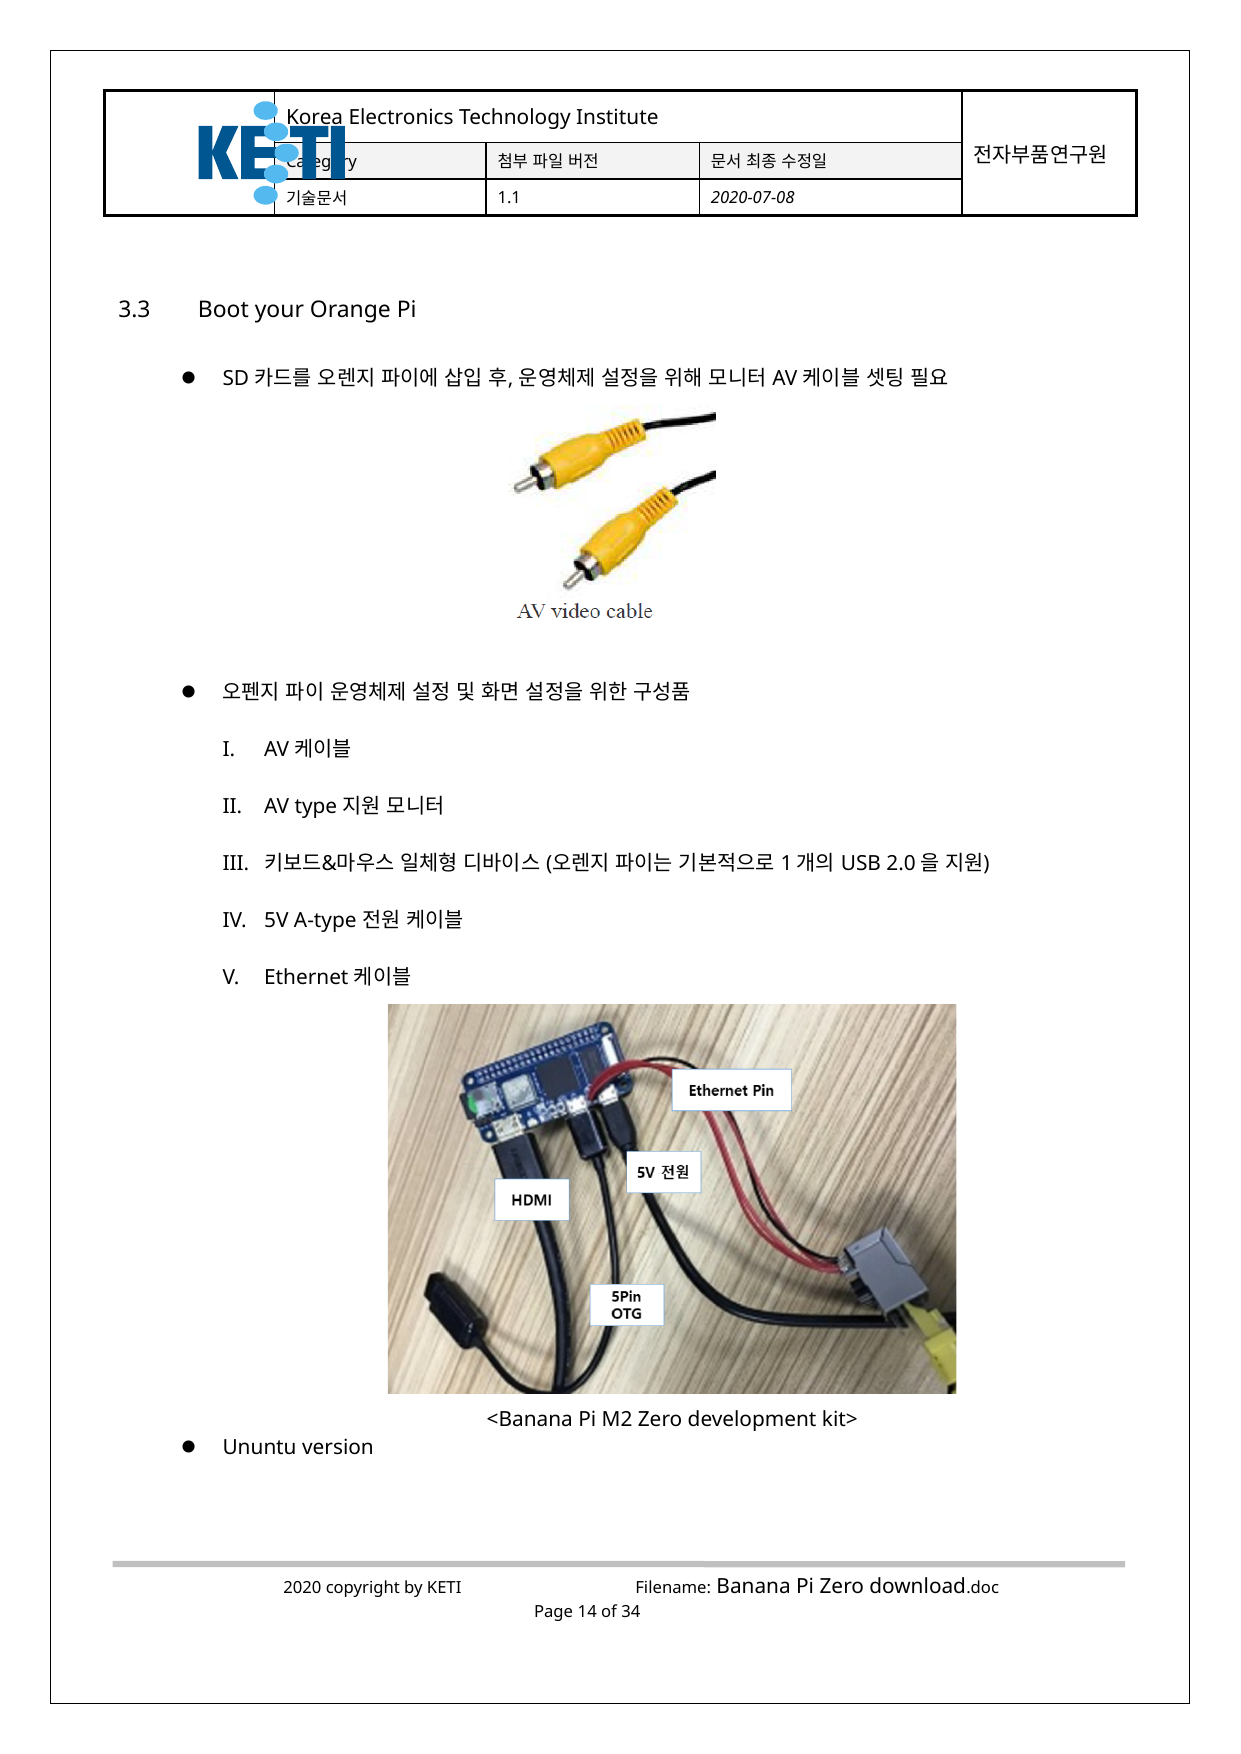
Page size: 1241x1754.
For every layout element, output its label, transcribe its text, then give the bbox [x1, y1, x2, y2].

list AV 케이블 [222, 719, 1081, 776]
list Ununtu version [181, 1432, 1081, 1461]
list <Banana Pi M2 Zero development kit> [264, 1404, 1081, 1432]
picture [387, 1004, 957, 1394]
list Ethernet 케이블 [222, 947, 1081, 1004]
subtitle Boot your Orange Pi [118, 280, 1122, 337]
list 5V A-type 전원 케이블 [222, 890, 1081, 947]
list SD 카드를 오렌지 파이에 삽입 후, 운영체제 설정을 위해 모니터 AV 케이블 셋팅 필요 [181, 348, 1081, 405]
list 키보드&마우스 일체형 디바이스 (오렌지 파이는 기본적으로 1개의 USB 2.0을 지원) [222, 833, 1081, 890]
list 오펜지 파이 운영체제 설정 및 화면 설정을 위한 구성품 [181, 662, 1081, 719]
picture [491, 405, 728, 641]
list AV type 지원 모니터 [222, 776, 1081, 833]
